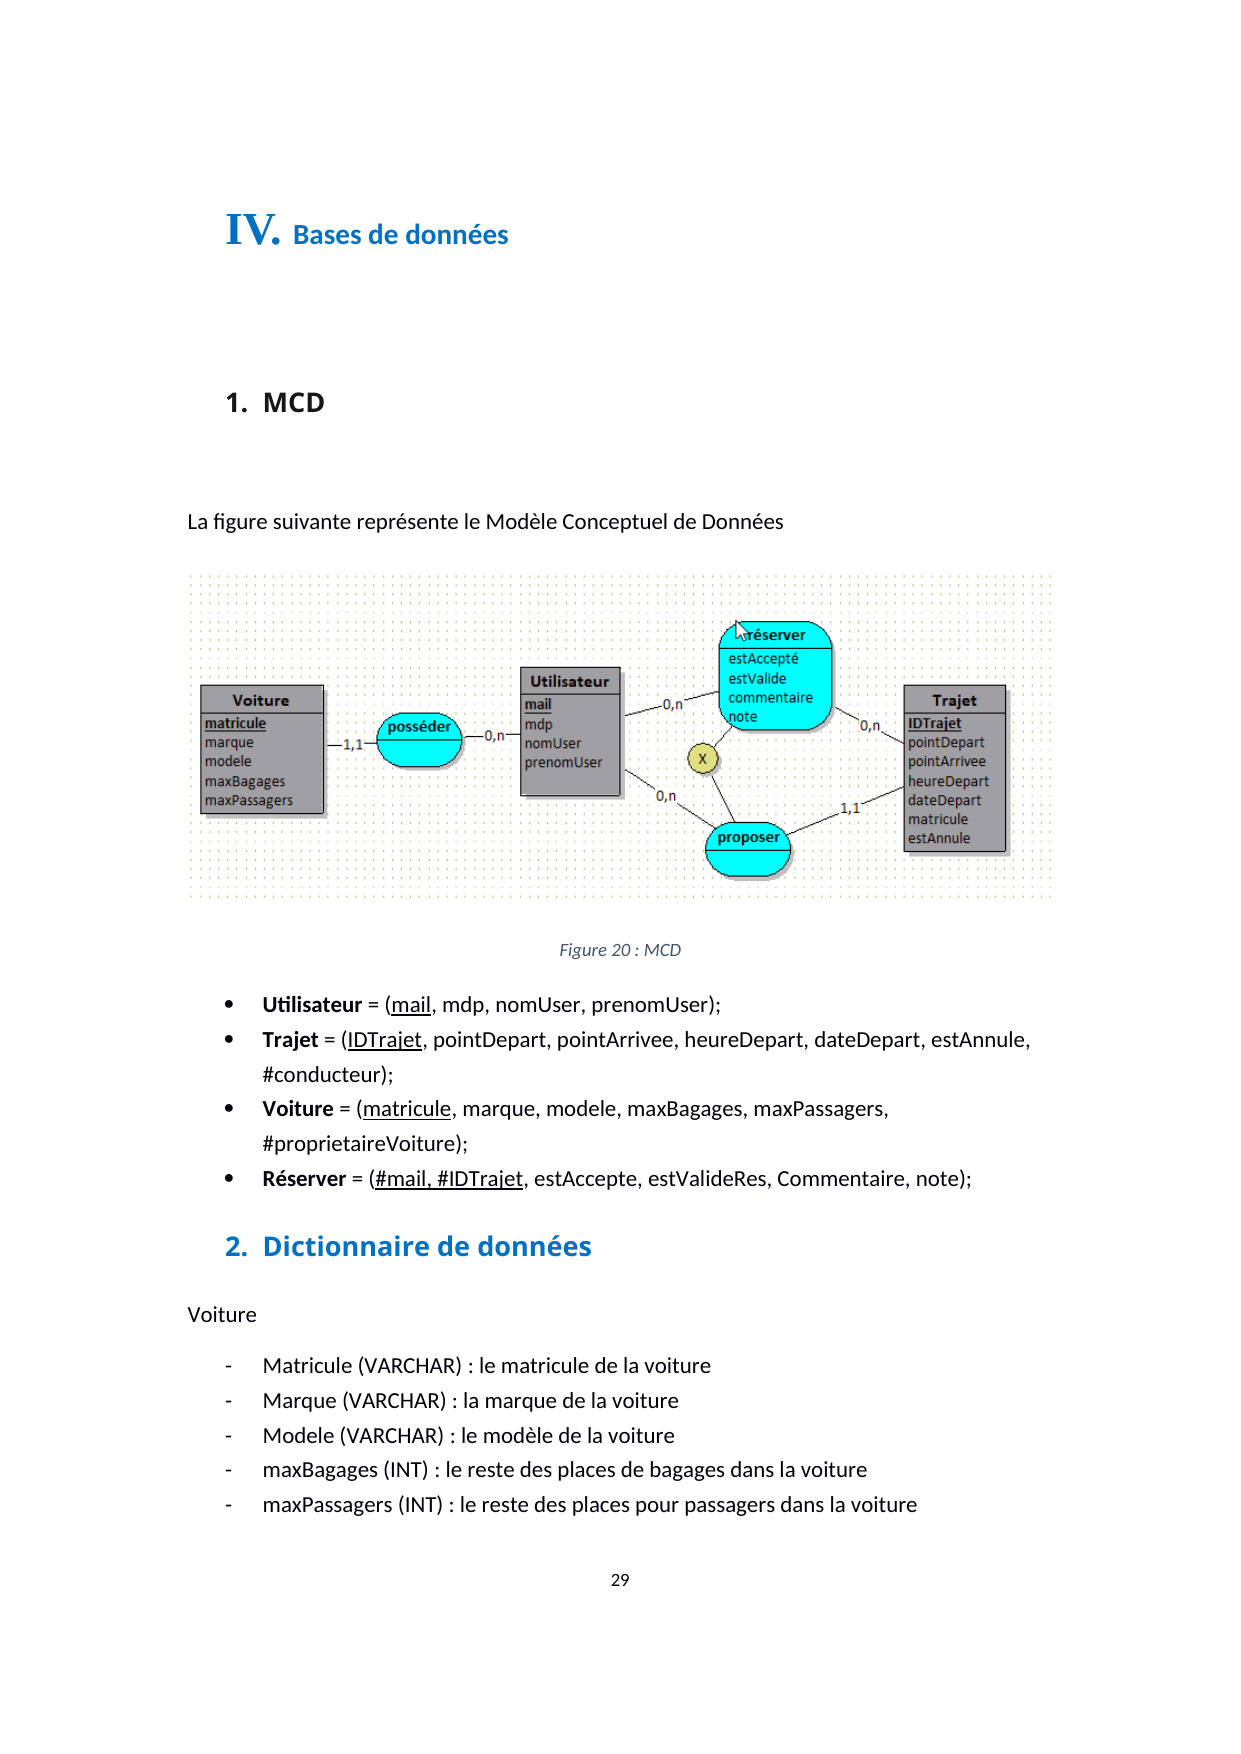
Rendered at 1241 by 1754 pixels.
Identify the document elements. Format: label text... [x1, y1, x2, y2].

text Voiture [187, 1298, 1053, 1331]
list maxBagages (INT) : le reste des places de bagages dans la voiture [225, 1453, 1053, 1486]
subtitle Dictionnaire de données [225, 1213, 1053, 1278]
subtitle MCD [225, 369, 1053, 434]
list Trajet = (IDTrajet, pointDepart, pointArrivee, heureDepart, dateDepart, estAnnule, #conducteur); [225, 1023, 1053, 1090]
list Marque (VARCHAR) : la marque de la voiture [225, 1384, 1053, 1417]
text La figure suivante représente le Modèle Conceptuel de Données [187, 505, 1053, 538]
picture [187, 572, 1053, 899]
list maxPassagers (INT) : le reste des places pour passagers dans la voiture [225, 1488, 1053, 1521]
list Réserver = (#mail, #IDTrajet, estAccepte, estValideRes, Commentaire, note); [225, 1162, 1053, 1194]
list Matricule (VARCHAR) : le matricule de la voiture [225, 1349, 1053, 1382]
list Utilisateur = (mail, mdp, nomUser, prenomUser); [225, 988, 1053, 1021]
list Modele (VARCHAR) : le modèle de la voiture [225, 1419, 1053, 1451]
list Voiture = (matricule, marque, modele, maxBagages, maxPassagers, #proprietaireVoiture); [225, 1092, 1053, 1160]
subtitle Bases de données [225, 196, 1053, 261]
